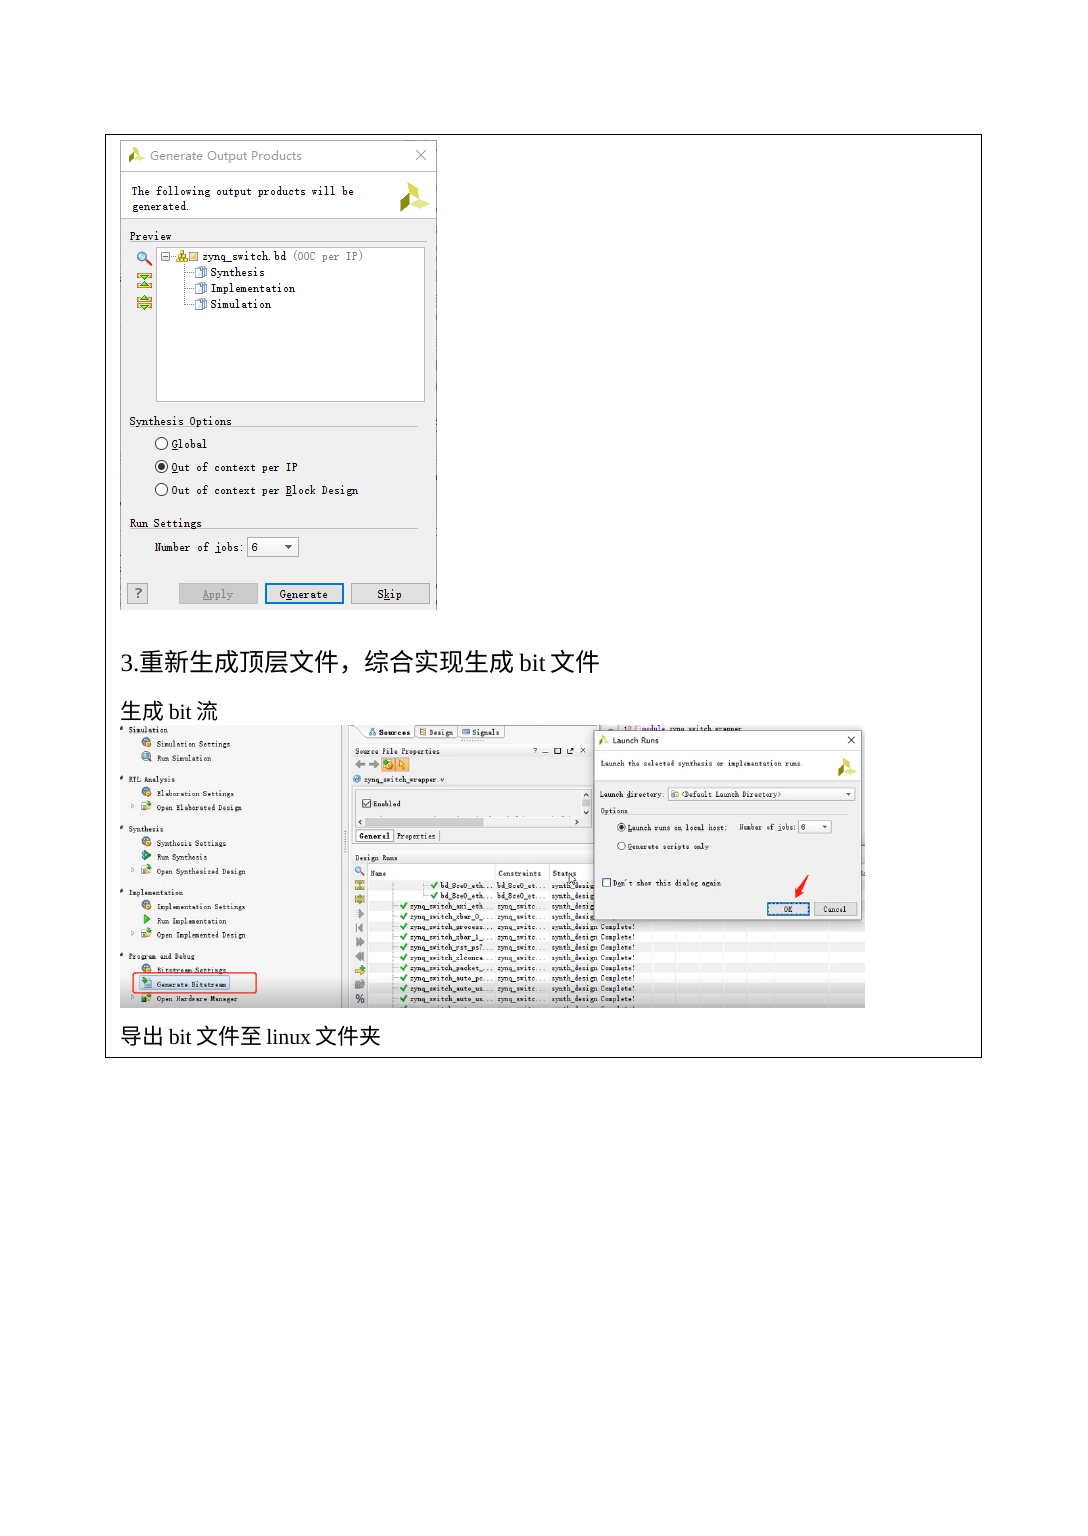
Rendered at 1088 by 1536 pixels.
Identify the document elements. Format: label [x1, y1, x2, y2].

picture [120, 725, 865, 1008]
picture [120, 140, 437, 610]
table_cell [106, 135, 981, 1057]
